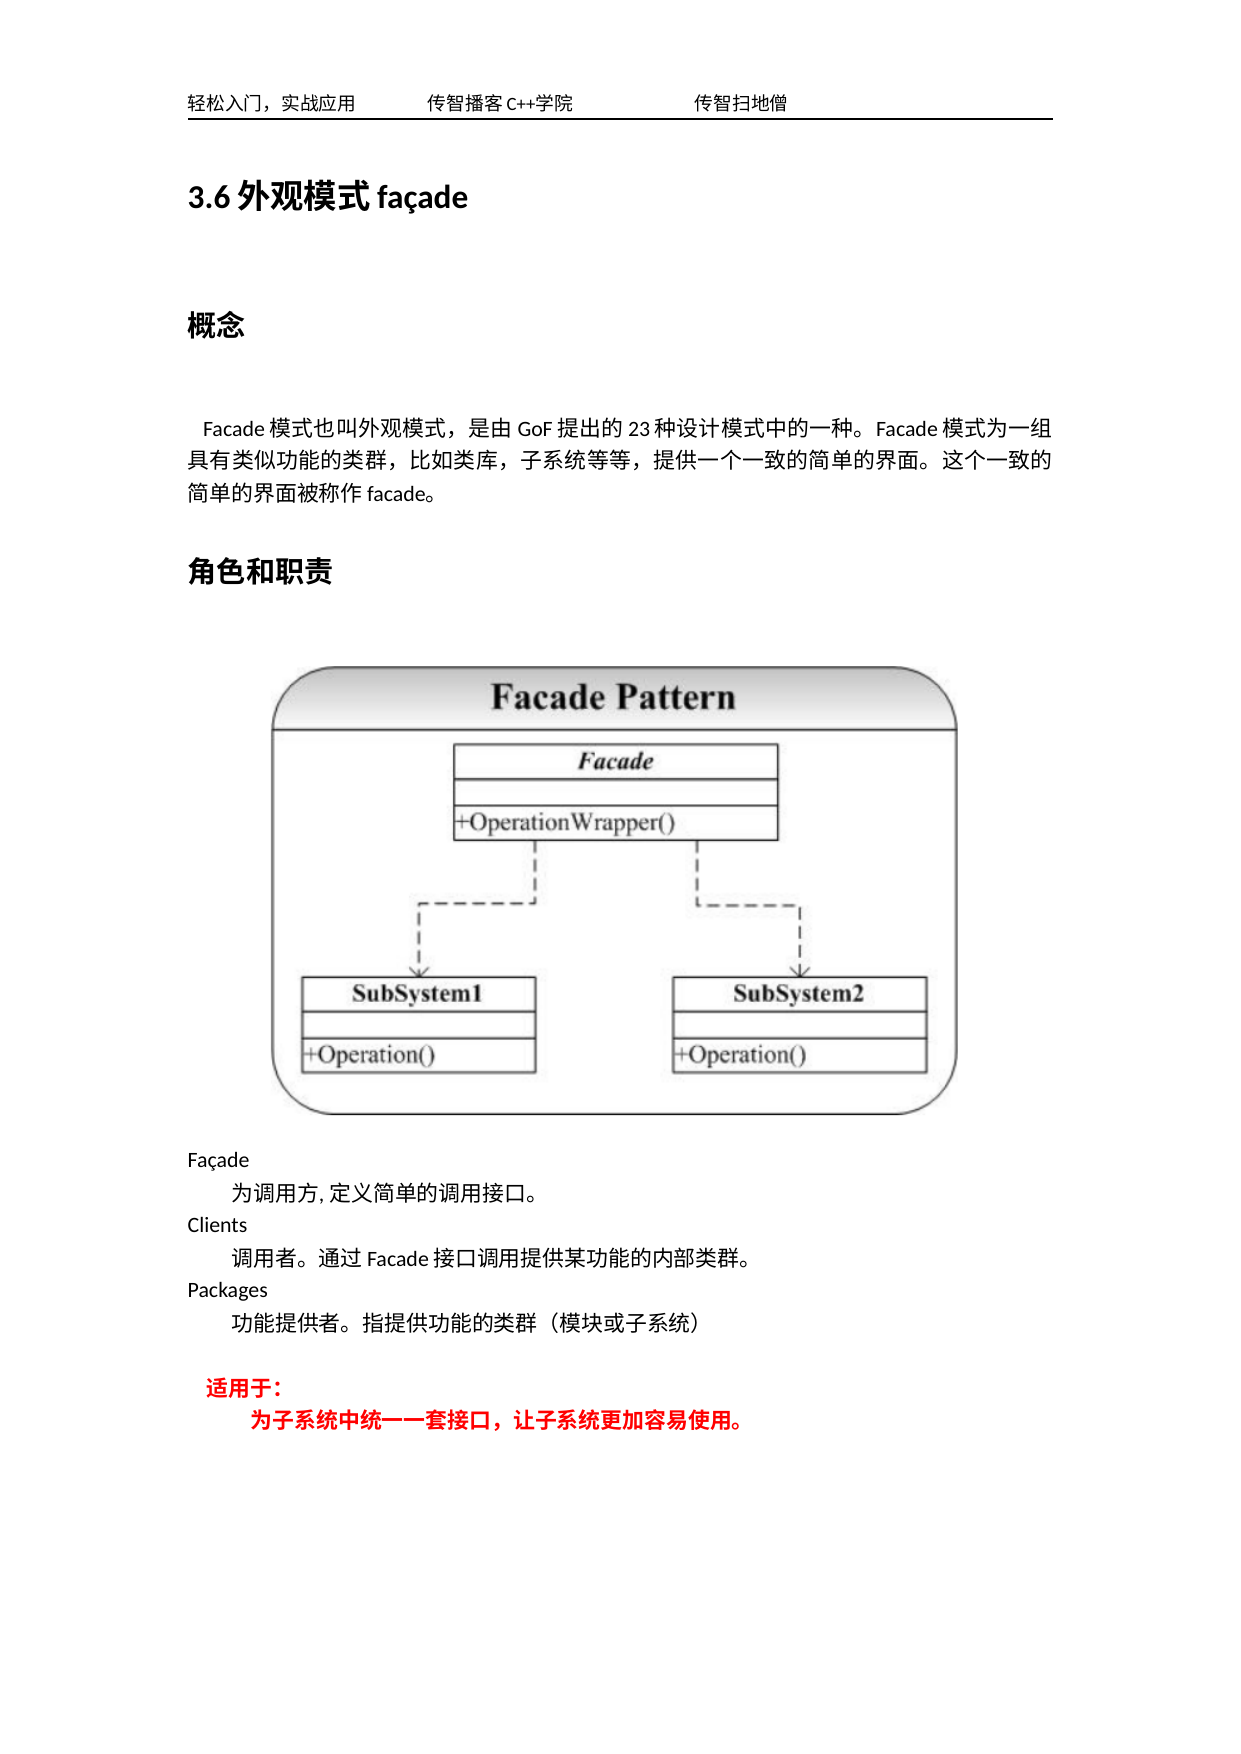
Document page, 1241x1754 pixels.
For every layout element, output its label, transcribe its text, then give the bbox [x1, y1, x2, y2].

picture [187, 655, 1052, 1129]
text 功能提供者。指提供功能的类群（模块或子系统） [187, 1306, 1053, 1338]
text Packages [187, 1273, 1053, 1306]
text 为调用方, 定义简单的调用接口。 [187, 1176, 1053, 1208]
text Façade [187, 1143, 1053, 1176]
text Clients [187, 1208, 1053, 1241]
subtitle 概念 [187, 291, 1053, 356]
text Facade模式也叫外观模式，是由GoF提出的23种设计模式中的一种。Facade模式为一组具有类似功能的类群，比如类库，子系统等等，提供一个一致的简单的界面。这个一致的简单的界面被称作facade。 [187, 410, 1053, 508]
text 为子系统中统一一套接口，让子系统更加容易使用。 [207, 1403, 1053, 1436]
text 调用者。通过Facade接口调用提供某功能的内部类群。 [187, 1241, 1053, 1273]
subtitle 3.6外观模式façade [187, 162, 1053, 227]
text 适用于： [187, 1371, 1053, 1403]
subtitle 角色和职责 [187, 537, 1053, 602]
